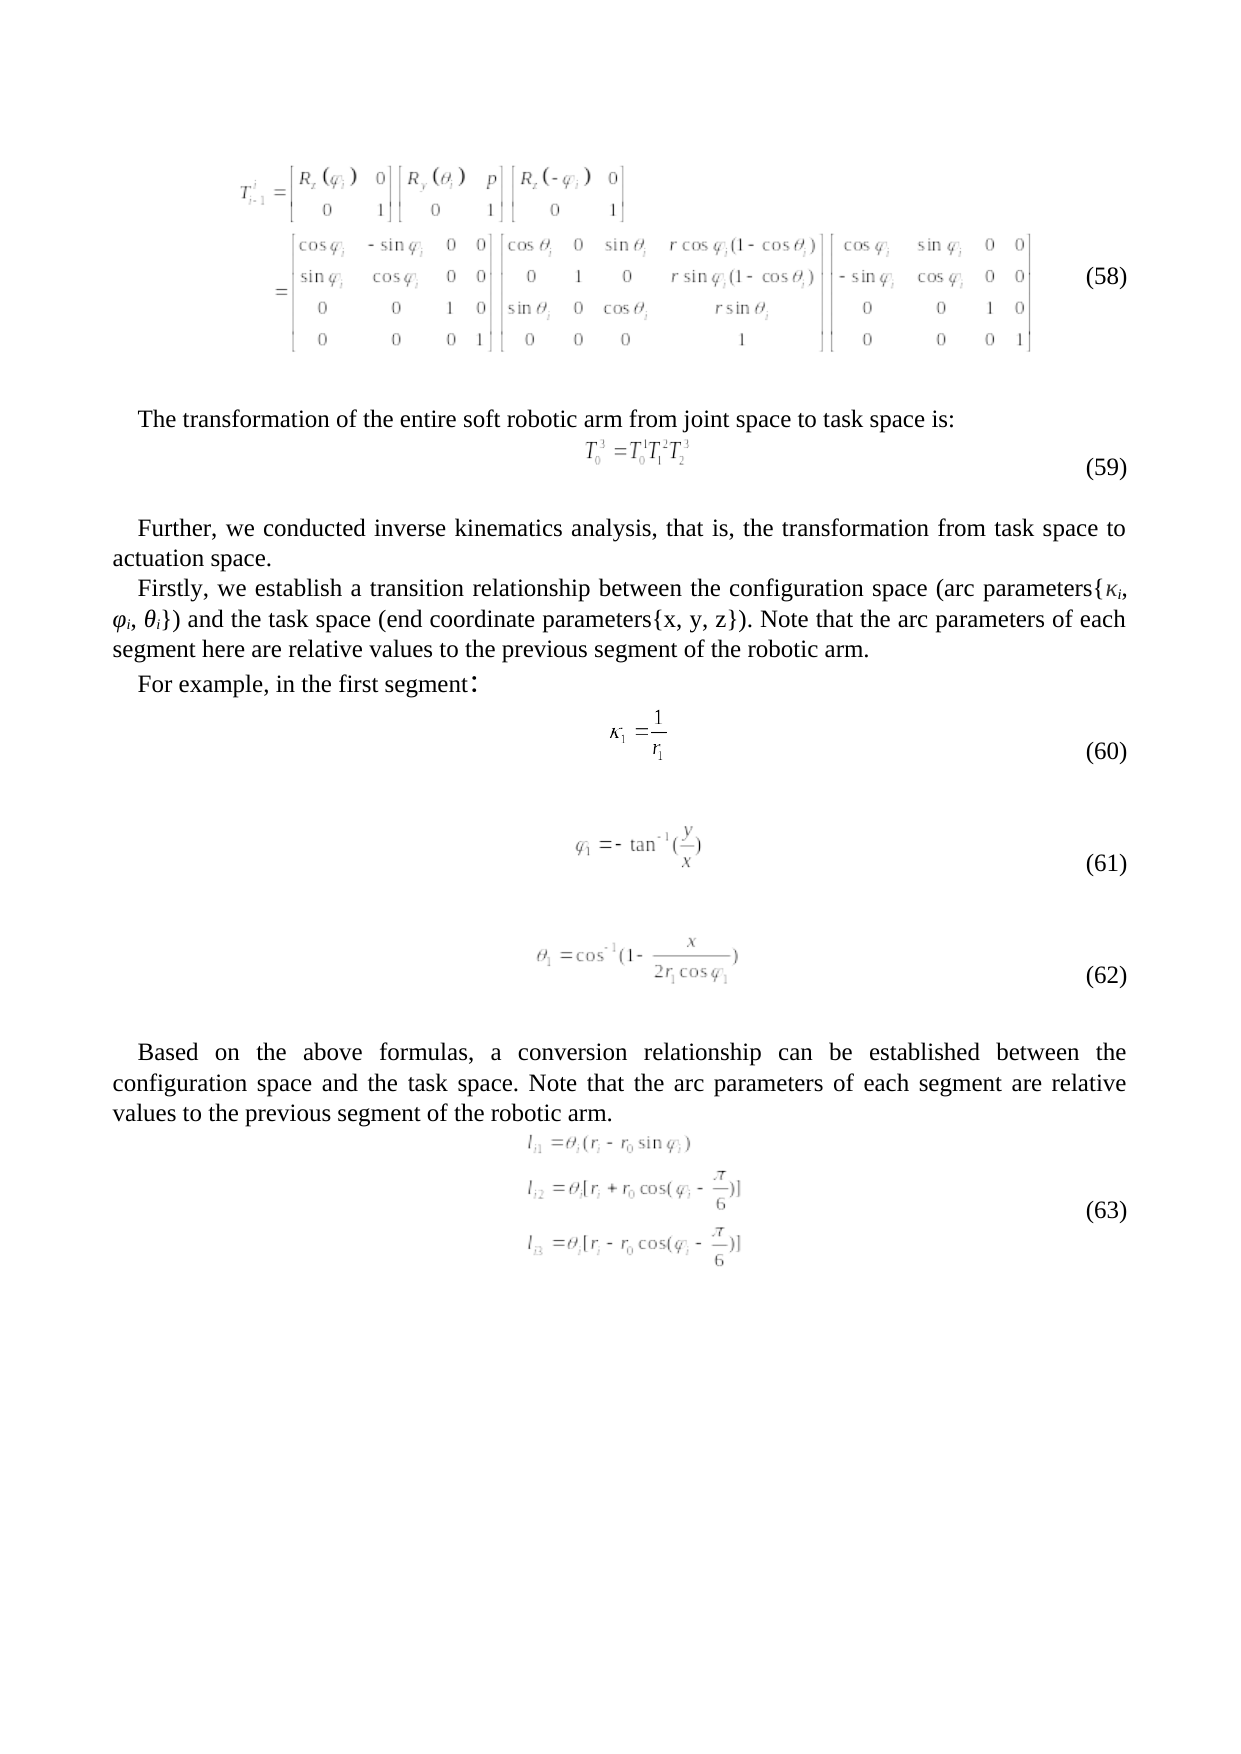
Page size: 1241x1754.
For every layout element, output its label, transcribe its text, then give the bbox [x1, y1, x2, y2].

text (60) [112, 702, 1128, 799]
text Further, we conducted inverse kinematics analysis, that is, the transformation from task space to actuation space. [112, 513, 1128, 572]
text (59) [112, 434, 1128, 499]
text The transformation of the entire soft robotic arm from joint space to task space is: [112, 404, 1128, 433]
text For example, in the first segment： [112, 664, 1128, 700]
text Firstly, we establish a transition relationship between the configuration space (arc parameters{κi, φi, θi}) and the task space (end coordinate parameters{x, y, z}). Note that the arc parameters of each segment here are relative values to the previous segment of the robotic arm. [112, 573, 1128, 662]
text (62) [112, 926, 1128, 1023]
text (63) [112, 1128, 1128, 1290]
text (61) [112, 814, 1128, 911]
text (58) [112, 162, 1128, 389]
text Based on the above formulas, a conversion relationship can be established between the configuration space and the task space. Note that the arc parameters of each segment are relative values to the previous segment of the robotic arm. [112, 1037, 1128, 1126]
